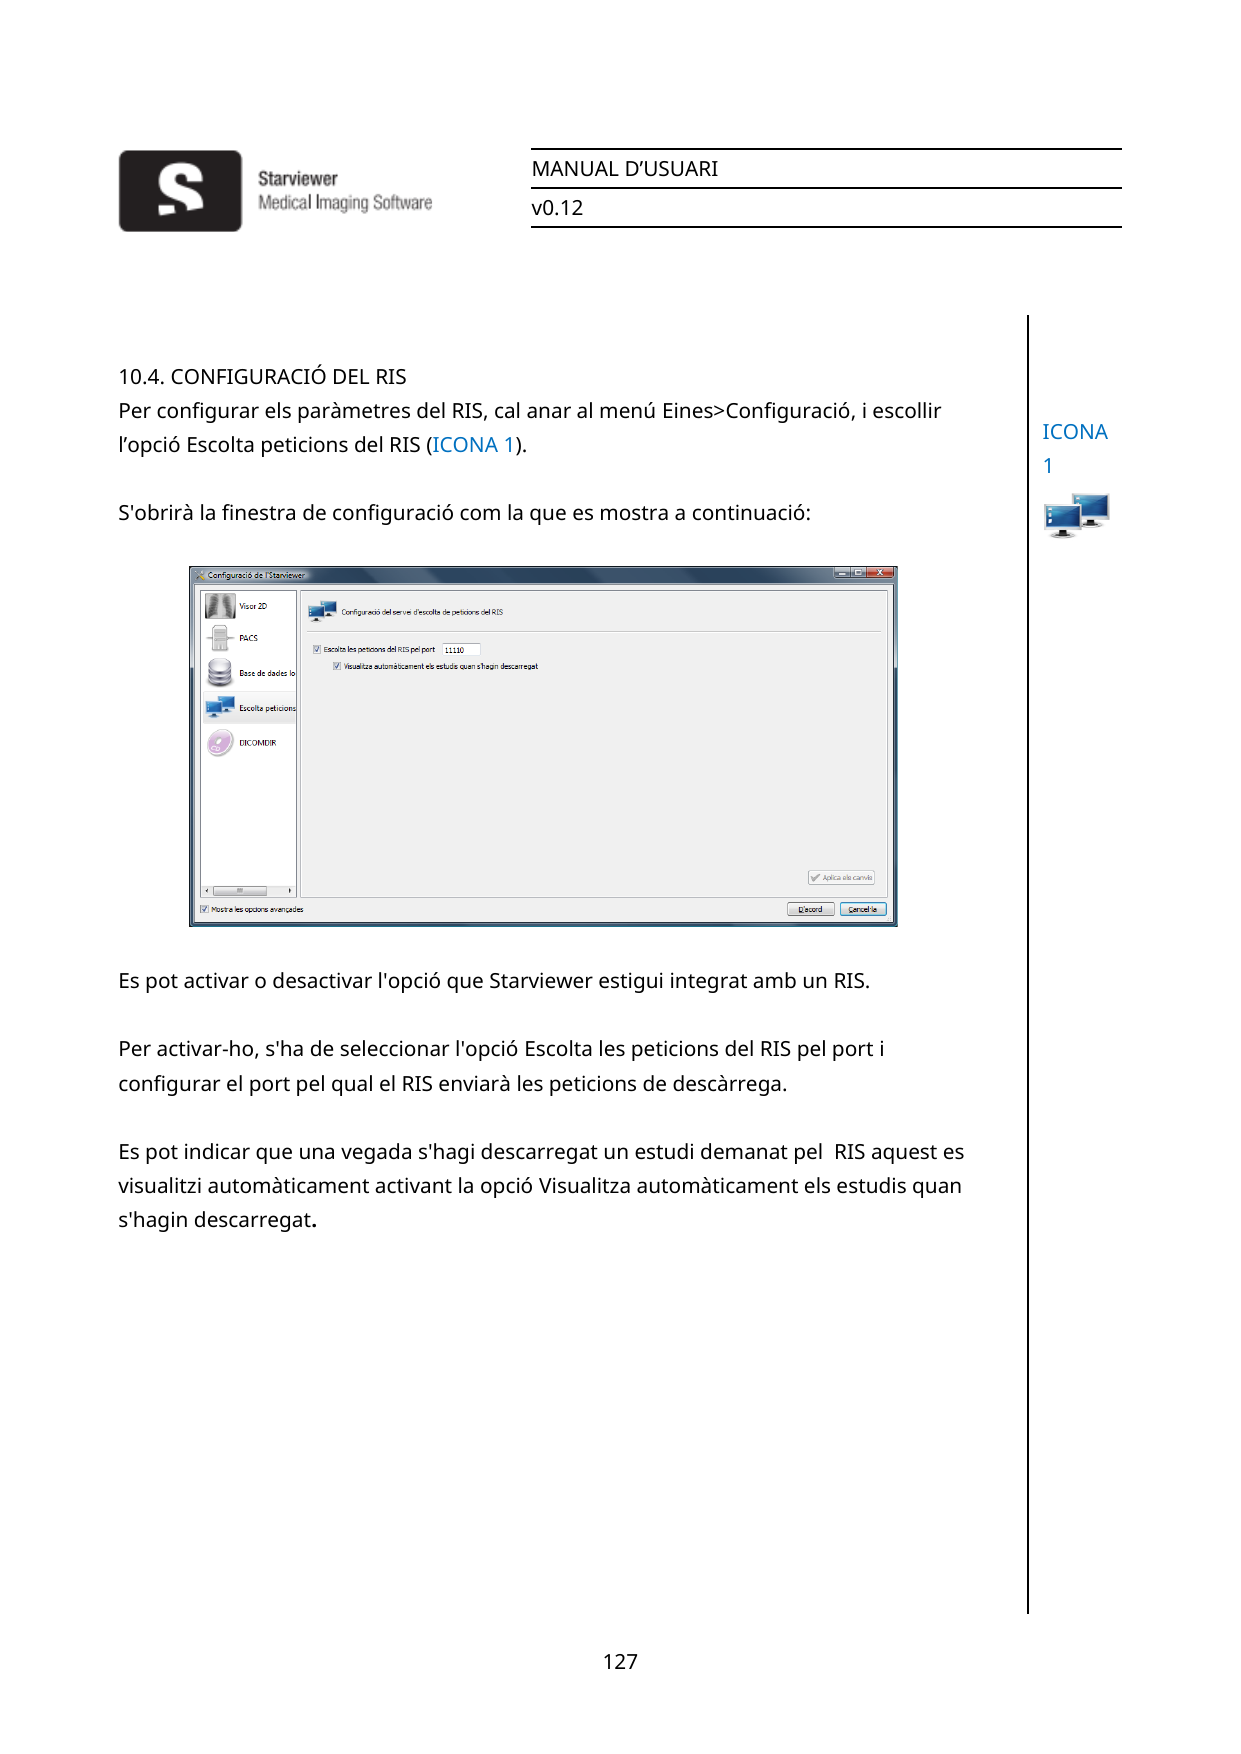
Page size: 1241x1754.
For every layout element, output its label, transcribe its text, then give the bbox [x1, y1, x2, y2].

text Per activar-ho, s'ha de seleccionar l'opció Escolta les peticions del RIS pel port i configurar el port pel qual el RIS enviarà les peticions de descàrrega. [118, 1034, 1027, 1097]
picture [189, 566, 898, 927]
text Per configurar els paràmetres del RIS, cal anar al menú Eines>Configuració, i escollir l’opció Escolta peticions del RIS (ICONA 1). [118, 396, 1027, 459]
text Es pot indicar que una vegada s'hagi descarregat un estudi demanat pel RIS aquest es visualitzi automàticament activant la opció Visualitza automàticament els estudis quan s'hagin descarregat. [118, 1137, 1027, 1233]
text Es pot activar o desactivar l'opció que Starviewer estigui integrat amb un RIS. [118, 966, 1027, 995]
subtitle Configuració del RIS [118, 362, 1027, 391]
text S'obrirà la finestra de configuració com la que es mostra a continuació: [118, 498, 1027, 527]
picture [1042, 485, 1111, 549]
table_header ICONA 1 [1029, 315, 1122, 1614]
